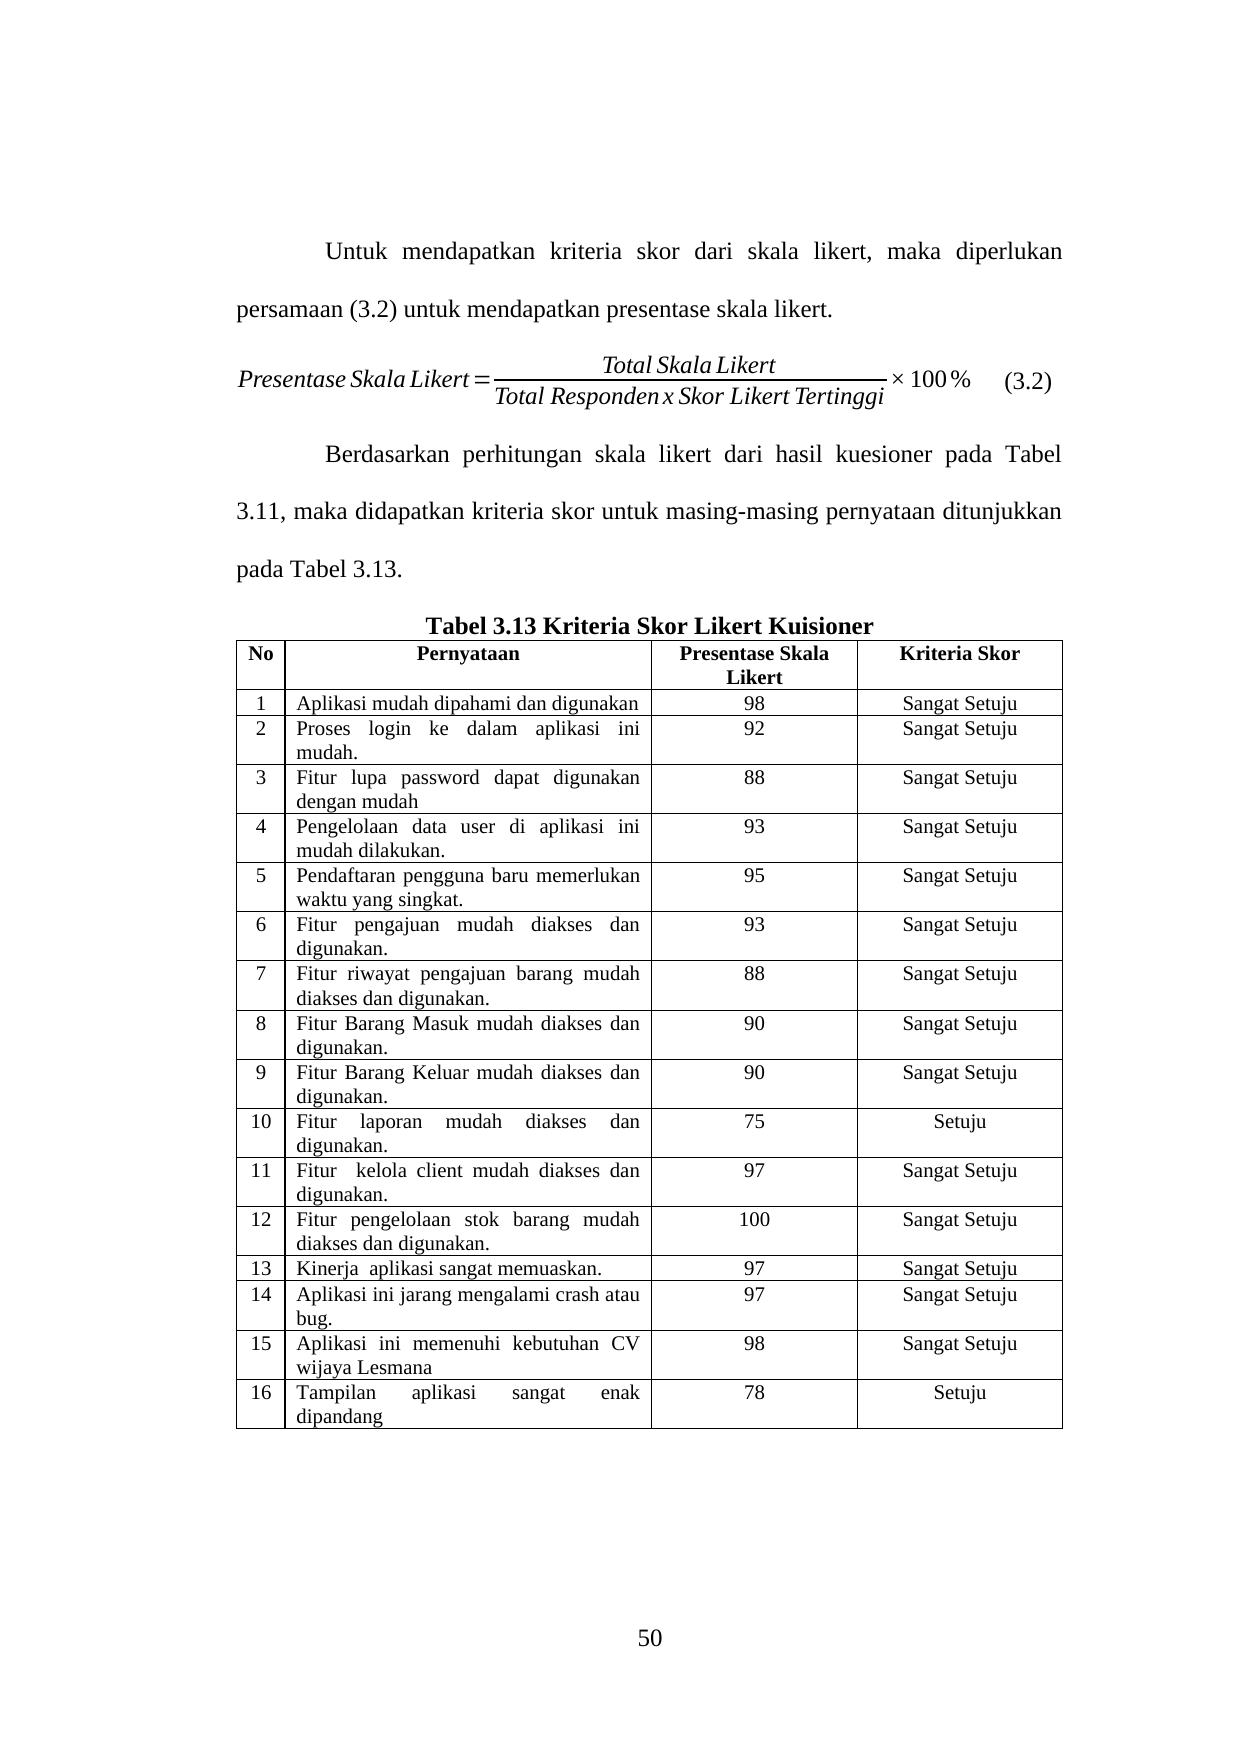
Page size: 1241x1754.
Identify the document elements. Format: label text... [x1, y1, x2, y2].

table_cell 100 [652, 1207, 857, 1255]
table_cell Sangat Setuju [858, 863, 1062, 911]
table_header No [237, 641, 284, 689]
table_cell 98 [652, 690, 857, 714]
table_cell Fitur Barang Masuk mudah diakses dan digunakan. [286, 1011, 651, 1059]
table_cell 88 [652, 765, 857, 813]
table_cell Sangat Setuju [858, 814, 1062, 862]
text Untuk mendapatkan kriteria skor dari skala likert, maka diperlukan persamaan (3.2) untuk mendapatkan presentase skala likert. [236, 236, 1063, 322]
table_cell 2 [237, 716, 284, 764]
table_header Kriteria Skor [858, 641, 1062, 689]
table_cell Setuju [858, 1109, 1062, 1157]
table_cell Sangat Setuju [858, 1207, 1062, 1255]
table_cell Pengelolaan data user di aplikasi ini mudah dilakukan. [286, 814, 651, 862]
table_cell 8 [237, 1011, 284, 1059]
table_cell 95 [652, 863, 857, 911]
table_cell Sangat Setuju [858, 1331, 1062, 1379]
table_cell 10 [237, 1109, 284, 1157]
table_cell 9 [237, 1060, 284, 1108]
table_cell Sangat Setuju [858, 1281, 1062, 1329]
table_cell Aplikasi ini jarang mengalami crash atau bug. [286, 1281, 651, 1329]
table_cell Fitur pengelolaan stok barang mudah diakses dan digunakan. [286, 1207, 651, 1255]
table_cell Sangat Setuju [858, 765, 1062, 813]
table_cell 13 [237, 1256, 284, 1280]
table_cell 98 [652, 1331, 857, 1379]
table_cell 6 [237, 912, 284, 960]
table_cell 11 [237, 1158, 284, 1206]
table_cell 3 [237, 765, 284, 813]
table_cell Sangat Setuju [858, 690, 1062, 714]
table_cell 5 [237, 863, 284, 911]
table_cell Sangat Setuju [858, 961, 1062, 1009]
text (3.2) [236, 351, 1063, 410]
table_cell 93 [652, 814, 857, 862]
table_cell Sangat Setuju [858, 1158, 1062, 1206]
table_cell 7 [237, 961, 284, 1009]
table_cell 4 [237, 814, 284, 862]
table_cell 93 [652, 912, 857, 960]
text Berdasarkan perhitungan skala likert dari hasil kuesioner pada Tabel 3.11, maka didapatkan kriteria skor untuk masing-masing pernyataan ditunjukkan pada Tabel 3.13. [236, 439, 1063, 583]
table_cell Proses login ke dalam aplikasi ini mudah. [286, 716, 651, 764]
table_cell 92 [652, 716, 857, 764]
table_header Presentase Skala Likert [652, 641, 857, 689]
table_cell 88 [652, 961, 857, 1009]
table_cell 1 [237, 690, 284, 714]
table_cell 97 [652, 1281, 857, 1329]
table_cell 90 [652, 1060, 857, 1108]
table_cell Fitur pengajuan mudah diakses dan digunakan. [286, 912, 651, 960]
table_cell Kinerja aplikasi sangat memuaskan. [286, 1256, 651, 1280]
table_cell Sangat Setuju [858, 716, 1062, 764]
text Tabel 3.13 Kriteria Skor Likert Kuisioner [236, 611, 1063, 640]
table_cell 97 [652, 1158, 857, 1206]
table_cell 14 [237, 1281, 284, 1329]
table_cell 75 [652, 1109, 857, 1157]
table_cell Pendaftaran pengguna baru memerlukan waktu yang singkat. [286, 863, 651, 911]
table_cell 90 [652, 1011, 857, 1059]
table_cell Tampilan aplikasi sangat enak dipandang [286, 1380, 651, 1428]
table_cell Aplikasi ini memenuhi kebutuhan CV wijaya Lesmana [286, 1331, 651, 1379]
table_cell Fitur kelola client mudah diakses dan digunakan. [286, 1158, 651, 1206]
table_cell Sangat Setuju [858, 1256, 1062, 1280]
table_cell Setuju [858, 1380, 1062, 1428]
table_cell Fitur riwayat pengajuan barang mudah diakses dan digunakan. [286, 961, 651, 1009]
table_cell 16 [237, 1380, 284, 1428]
table_cell Fitur lupa password dapat digunakan dengan mudah [286, 765, 651, 813]
table_cell Sangat Setuju [858, 912, 1062, 960]
table_cell 78 [652, 1380, 857, 1428]
table_cell Aplikasi mudah dipahami dan digunakan [286, 690, 651, 714]
table_cell Sangat Setuju [858, 1060, 1062, 1108]
table_cell Fitur Barang Keluar mudah diakses dan digunakan. [286, 1060, 651, 1108]
table_cell 97 [652, 1256, 857, 1280]
table_cell Sangat Setuju [858, 1011, 1062, 1059]
table_cell Fitur laporan mudah diakses dan digunakan. [286, 1109, 651, 1157]
table_cell 12 [237, 1207, 284, 1255]
table_header Pernyataan [286, 641, 651, 689]
table_cell 15 [237, 1331, 284, 1379]
